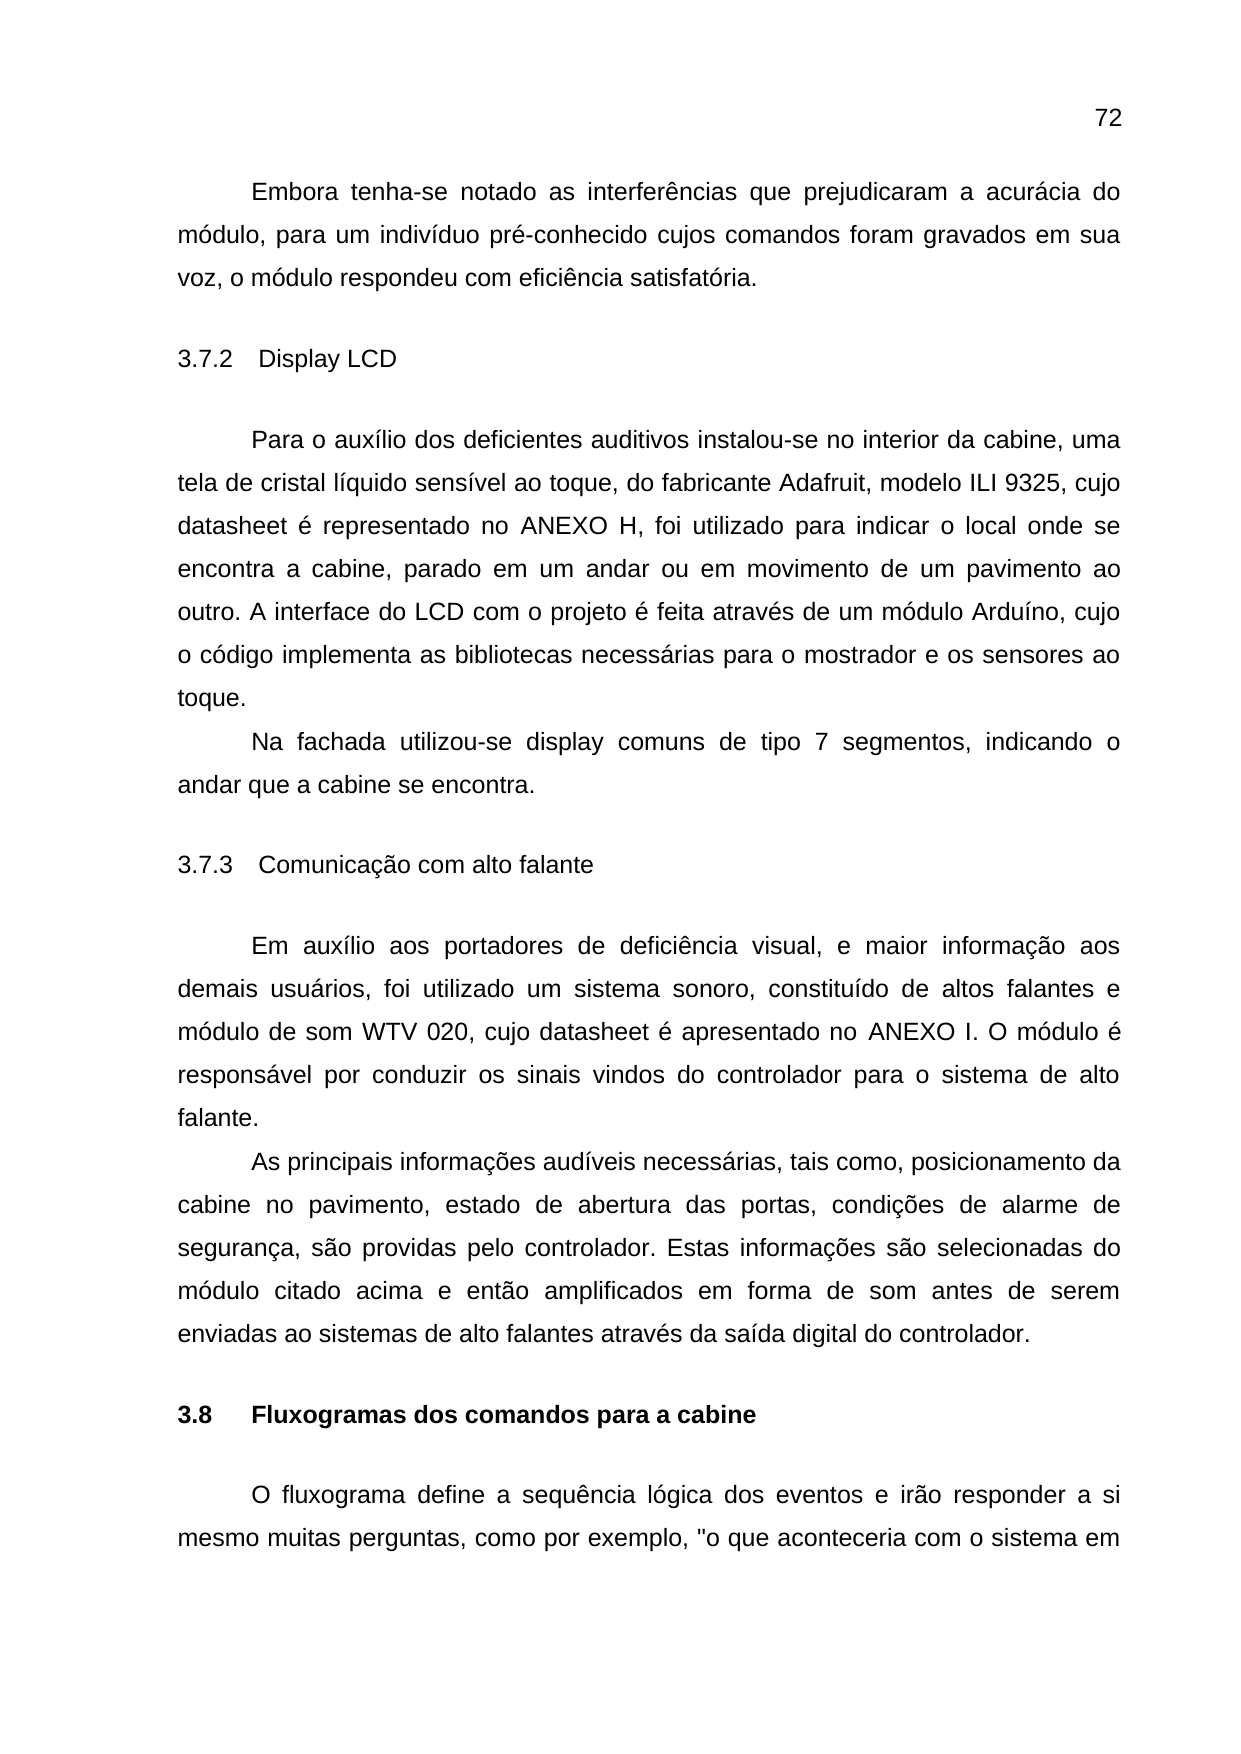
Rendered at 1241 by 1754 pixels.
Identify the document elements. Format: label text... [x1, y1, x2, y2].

text Em auxílio aos portadores de deficiência visual, e maior informação aos demais usuários, foi utilizado um sistema sonoro, constituído de altos falantes e módulo de som WTV 020, cujo datasheet é apresentado no ANEXO I. O módulo é responsável por conduzir os sinais vindos do controlador para o sistema de alto falante. [177, 931, 1122, 1132]
subtitle Display LCD [177, 344, 1122, 373]
text Na fachada utilizou-se display comuns de tipo 7 segmentos, indicando o andar que a cabine se encontra. [177, 727, 1122, 798]
text Para o auxílio dos deficientes auditivos instalou-se no interior da cabine, uma tela de cristal líquido sensível ao toque, do fabricante Adafruit, modelo ILI 9325, cujo datasheet é representado no ANEXO H, foi utilizado para indicar o local onde se encontra a cabine, parado em um andar ou em movimento de um pavimento ao outro. A interface do LCD com o projeto é feita através de um módulo Arduíno, cujo o código implementa as bibliotecas necessárias para o mostrador e os sensores ao toque. [177, 425, 1122, 712]
text Embora tenha-se notado as interferências que prejudicaram a acurácia do módulo, para um indivíduo pré-conhecido cujos comandos foram gravados em sua voz, o módulo respondeu com eficiência satisfatória. [177, 177, 1122, 292]
text As principais informações audíveis necessárias, tais como, posicionamento da cabine no pavimento, estado de abertura das portas, condições de alarme de segurança, são providas pelo controlador. Estas informações são selecionadas do módulo citado acima e então amplificados em forma de som antes de serem enviadas ao sistemas de alto falantes através da saída digital do controlador. [177, 1147, 1122, 1348]
subtitle Fluxogramas dos comandos para a cabine [177, 1400, 1122, 1428]
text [177, 1480, 1122, 1552]
subtitle Comunicação com alto falante [177, 850, 1122, 879]
